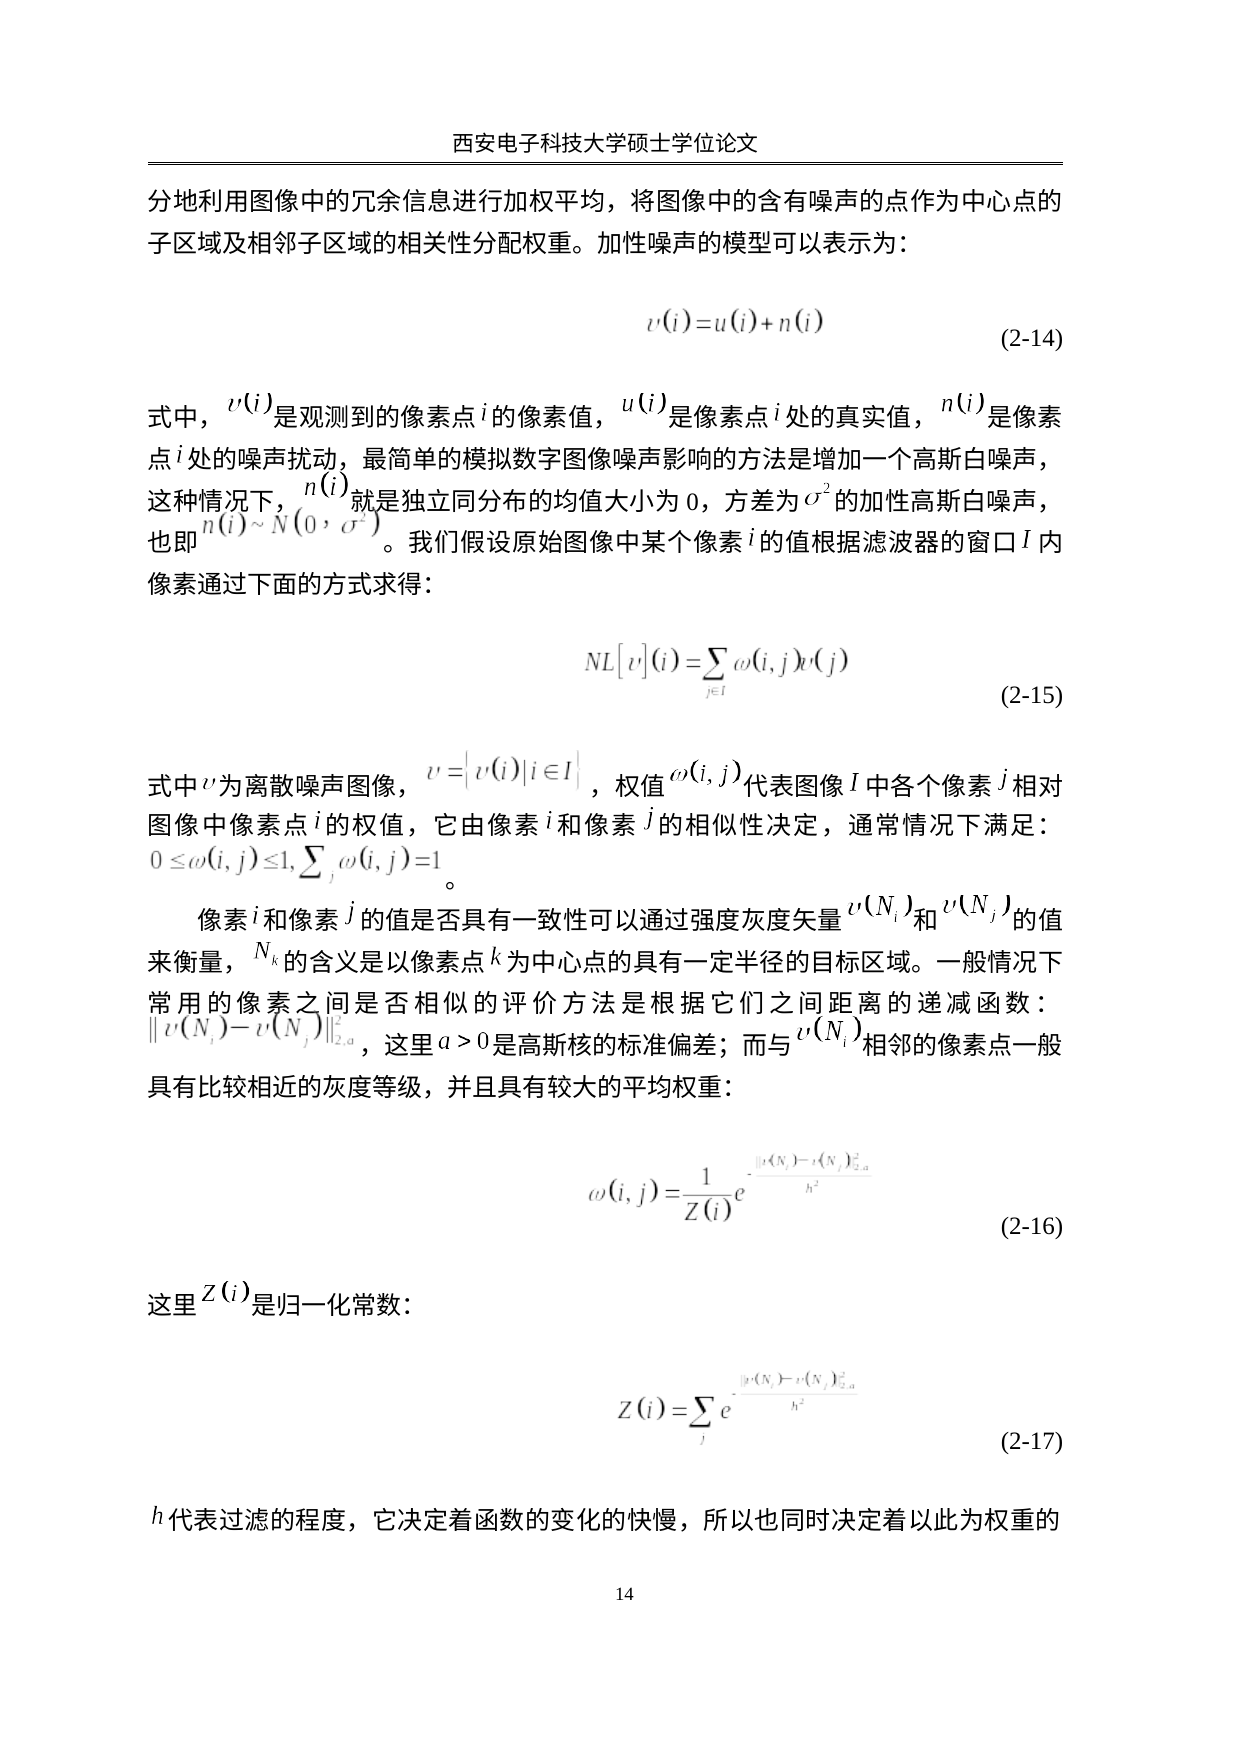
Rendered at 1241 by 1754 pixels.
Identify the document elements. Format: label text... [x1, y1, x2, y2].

text 代表过滤的程度，它决定着函数的变化的快慢，所以也同时决定着以此为权重的欧氏距离函数变化的快慢。 [148, 1496, 1063, 1538]
text 这里是归一化常数： [148, 1281, 1063, 1323]
text 式中为离散噪声图像，，权值代表图像中各个像素相对图像中像素点的权值，它由像素和像素的相似性决定，通常情况下满足：。 [148, 751, 1063, 896]
text 式中，是观测到的像素点的像素值，是像素点处的真实值，是像素点处的噪声扰动，最简单的模拟数字图像噪声影响的方法是增加一个高斯白噪声，这种情况下，就是独立同分布的均值大小为0，方差为的加性高斯白噪声，也即。我们假设原始图像中某个像素的值根据滤波器的窗口内像素通过下面的方式求得： [148, 393, 1063, 602]
text (2-14) [148, 302, 1063, 352]
text (2-15) [148, 643, 1063, 709]
text 西班牙的Bartomeu Coll等人在二十一世纪初提出了[31]，它是根据自然图像中所含有的高斯白加性噪声而提出的一种加权滤波模型，并且充分地利用图像中的冗余信息进行加权平均，将图像中的含有噪声的点作为中心点的子区域及相邻子区域的相关性分配权重。加性噪声的模型可以表示为： [148, 177, 1063, 261]
text (2-16) [148, 1146, 1063, 1240]
text 像素和像素的值是否具有一致性可以通过强度灰度矢量和的值 来衡量，的含义是以像素点为中心点的具有一定半径的目标区域。一般情况下常用的像素之间是否相似的评价方法是根据它们之间距离的递减函数：，这里是高斯核的标准偏差；而与相邻的像素点一般具有比较相近的灰度等级，并且具有较大的平均权重： [148, 896, 1063, 1104]
text (2-17) [148, 1365, 1063, 1454]
